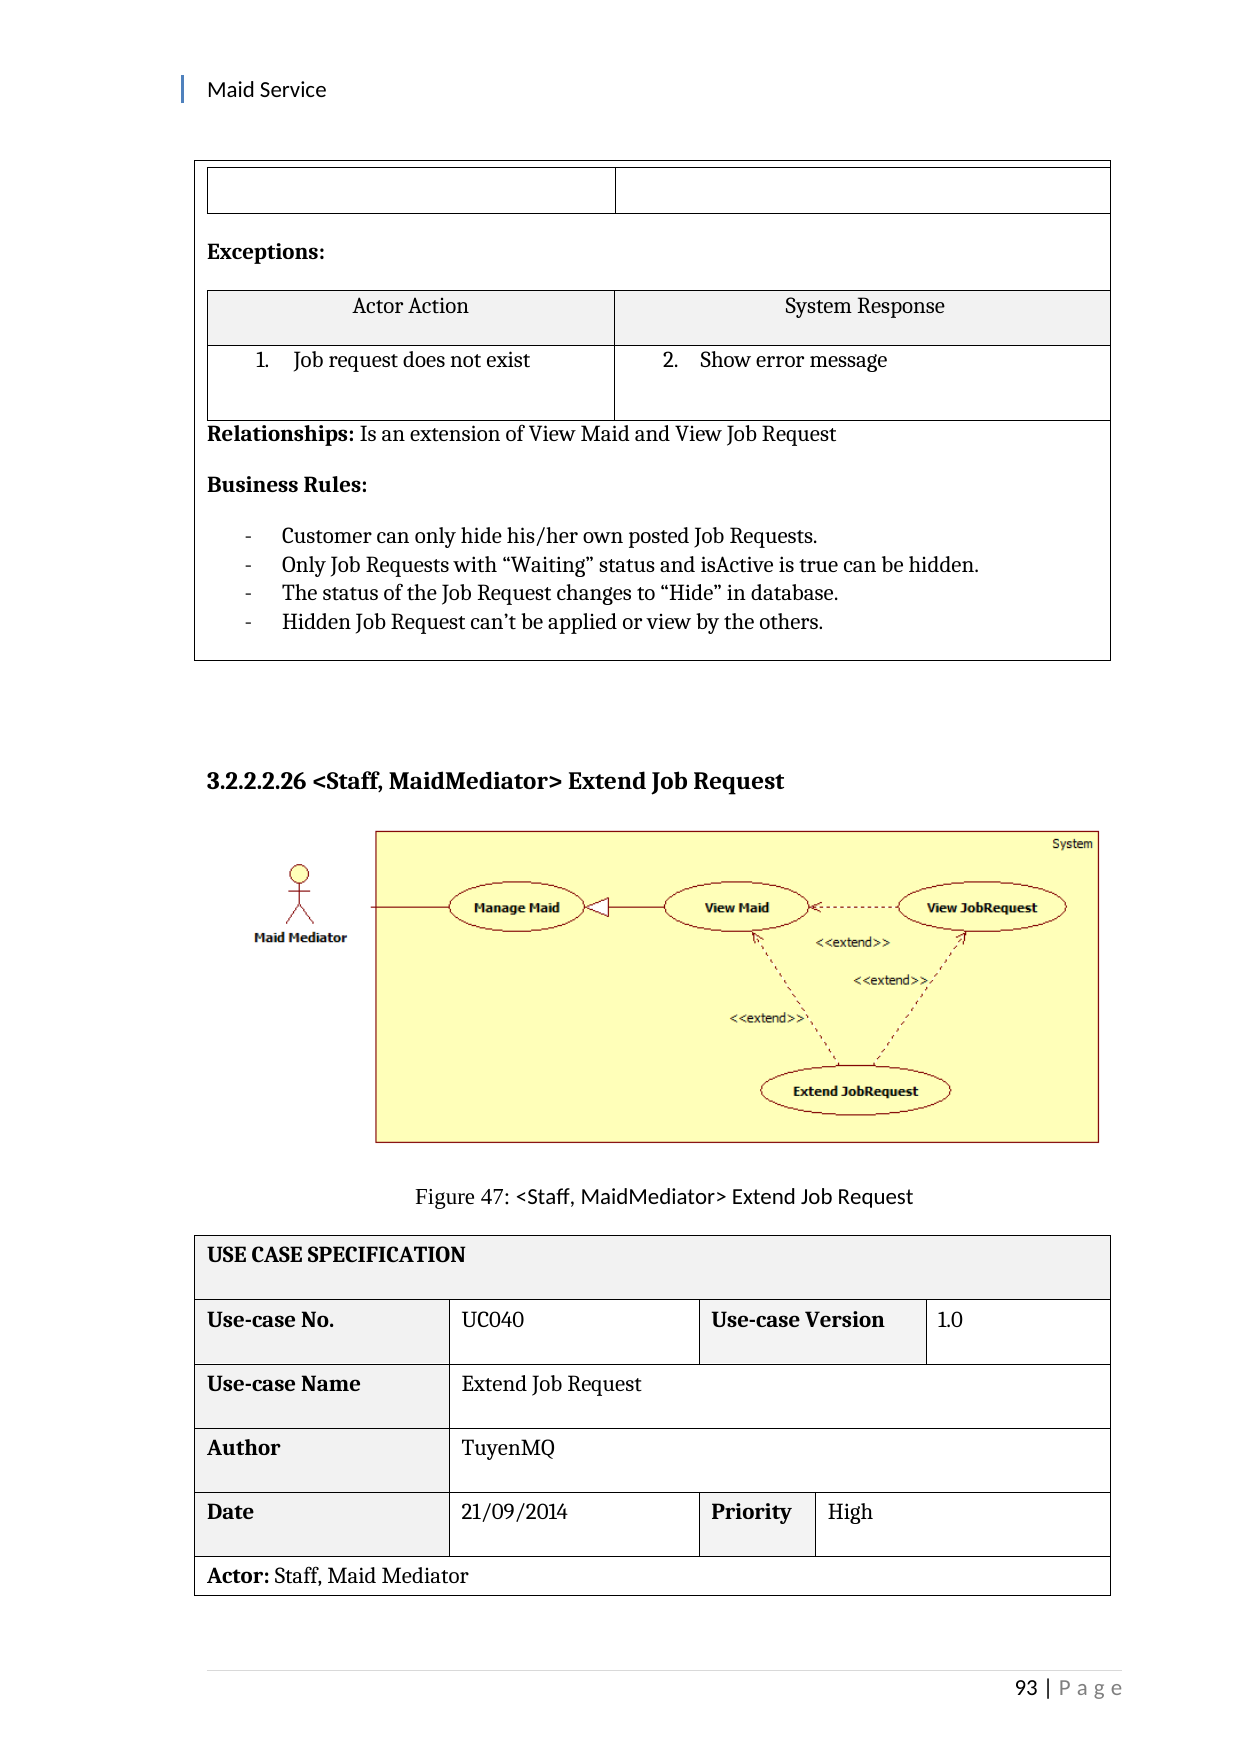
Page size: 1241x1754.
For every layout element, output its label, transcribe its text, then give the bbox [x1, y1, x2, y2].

table_cell Author [195, 1429, 449, 1492]
table_cell Use-case No. [195, 1300, 449, 1363]
table_cell Extend Job Request [450, 1365, 1110, 1428]
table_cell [195, 161, 1110, 659]
table_cell UC040 [450, 1300, 699, 1363]
table_cell Use-case Version [700, 1300, 926, 1363]
table_cell TuyenMQ [450, 1429, 1110, 1492]
picture [206, 808, 1122, 1166]
table_cell Use-case Name [195, 1365, 449, 1428]
table_cell Priority [700, 1493, 815, 1556]
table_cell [195, 1557, 1110, 1595]
table_cell Date [195, 1493, 449, 1556]
subtitle <Staff, MaidMediator> Extend Job Request [207, 767, 1122, 795]
text Figure 48: <Staff, MaidMediator> Extend Job Request [207, 1166, 1122, 1210]
table_cell High [816, 1493, 1110, 1556]
table_header USE CASE SPECIFICATION [195, 1236, 1110, 1299]
table_cell 21/09/2014 [450, 1493, 699, 1556]
table_cell 1.0 [927, 1300, 1110, 1363]
